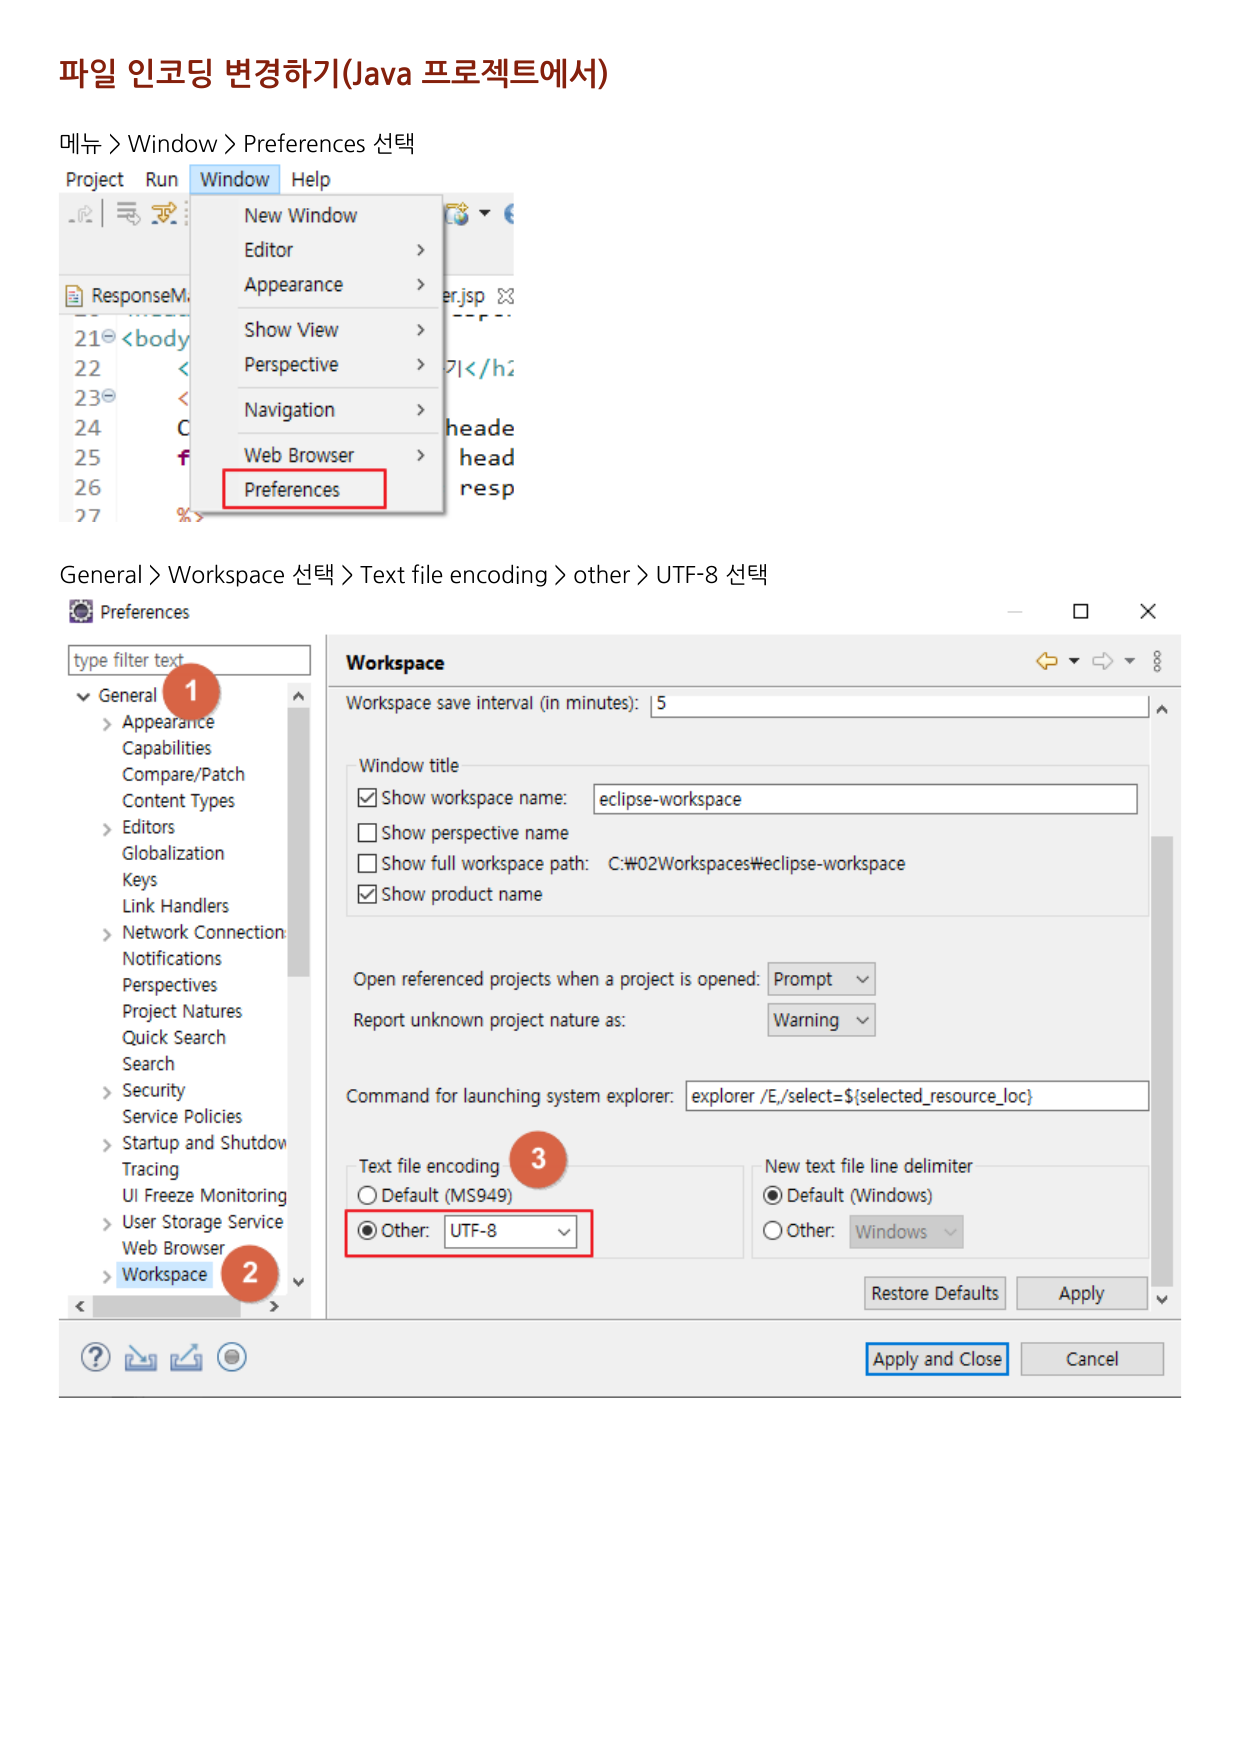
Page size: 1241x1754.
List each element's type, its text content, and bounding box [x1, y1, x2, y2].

subtitle 파일 인코딩 변경하기(Java 프로젝트에서) [59, 59, 1181, 90]
picture [58, 160, 514, 522]
text 메뉴 > Window > Preferences 선택 [59, 127, 1181, 156]
text General > Workspace 선택 > Text file encoding > other > UTF-8 선택 [59, 558, 1181, 587]
picture [58, 591, 1182, 1398]
